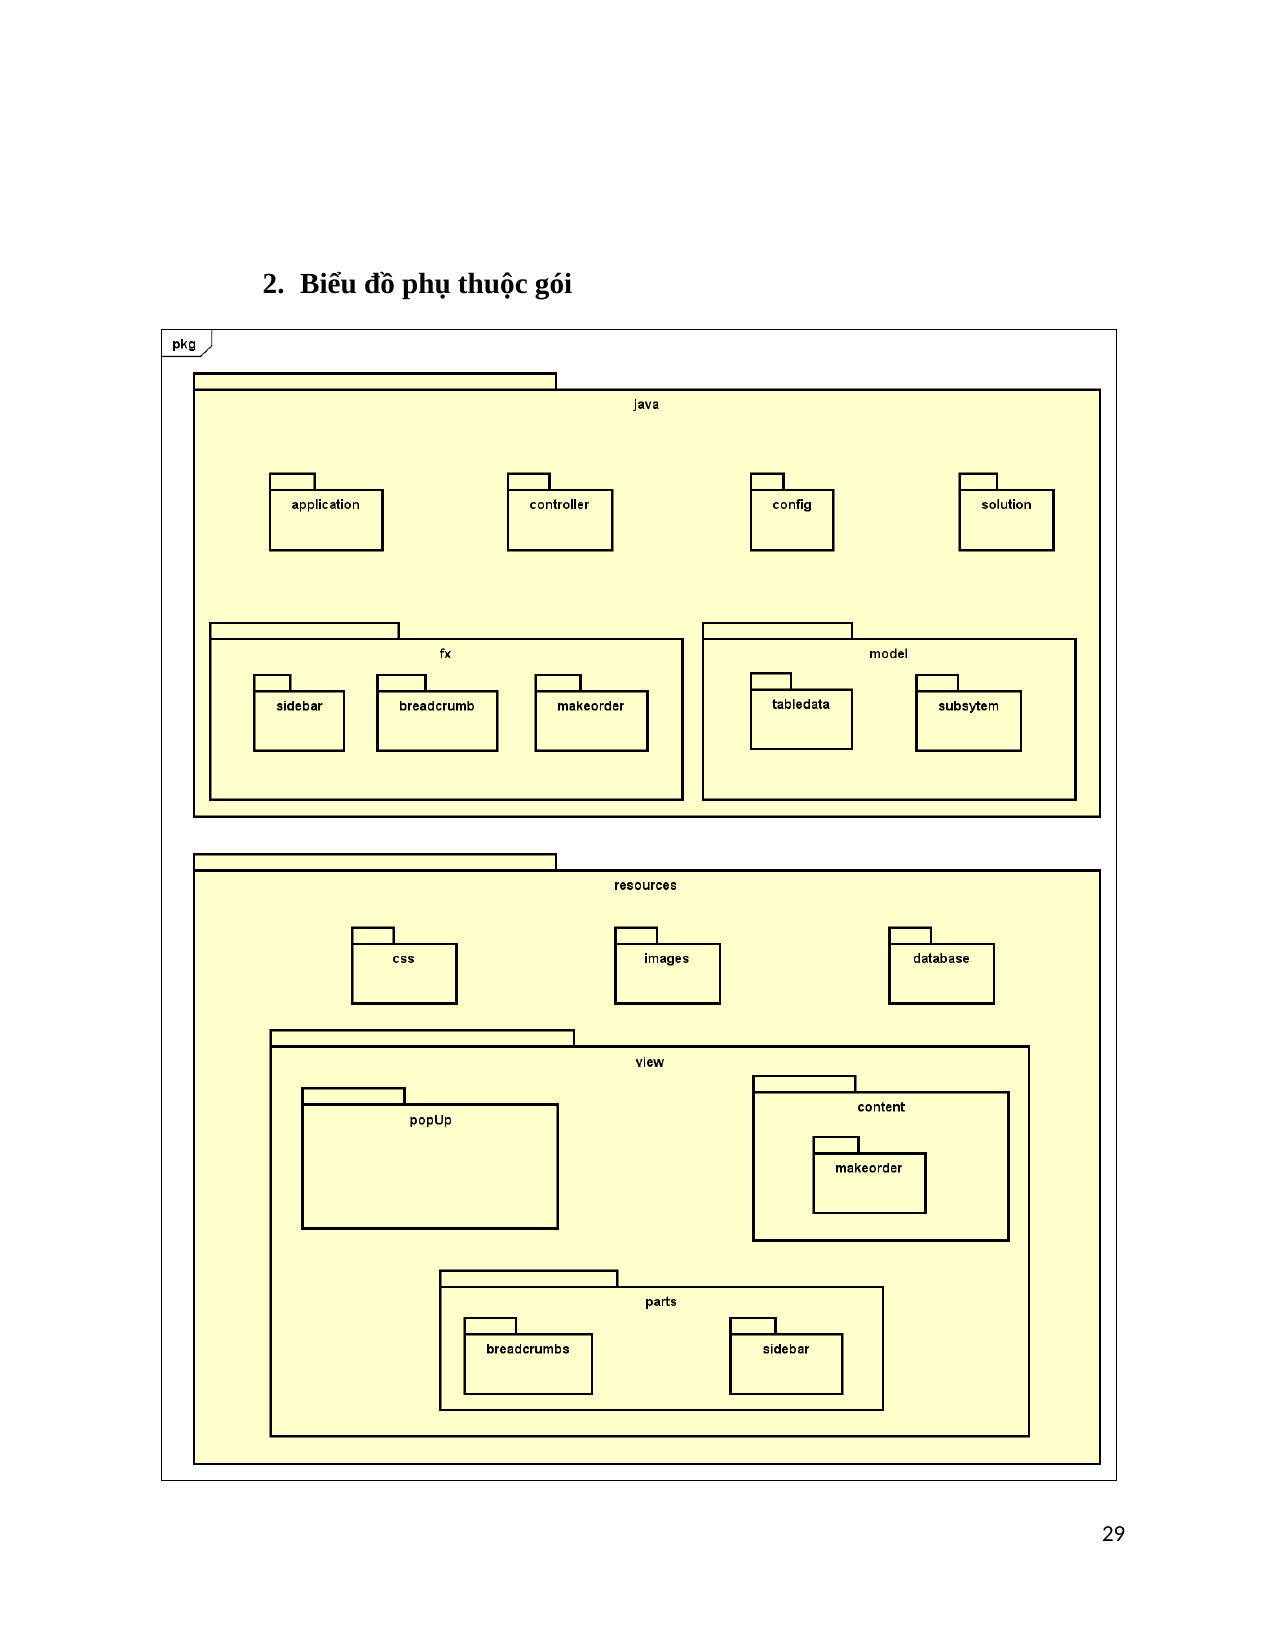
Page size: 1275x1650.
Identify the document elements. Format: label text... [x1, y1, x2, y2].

list Biểu đồ phụ thuộc gói [262, 266, 1125, 299]
picture [150, 318, 1125, 1490]
